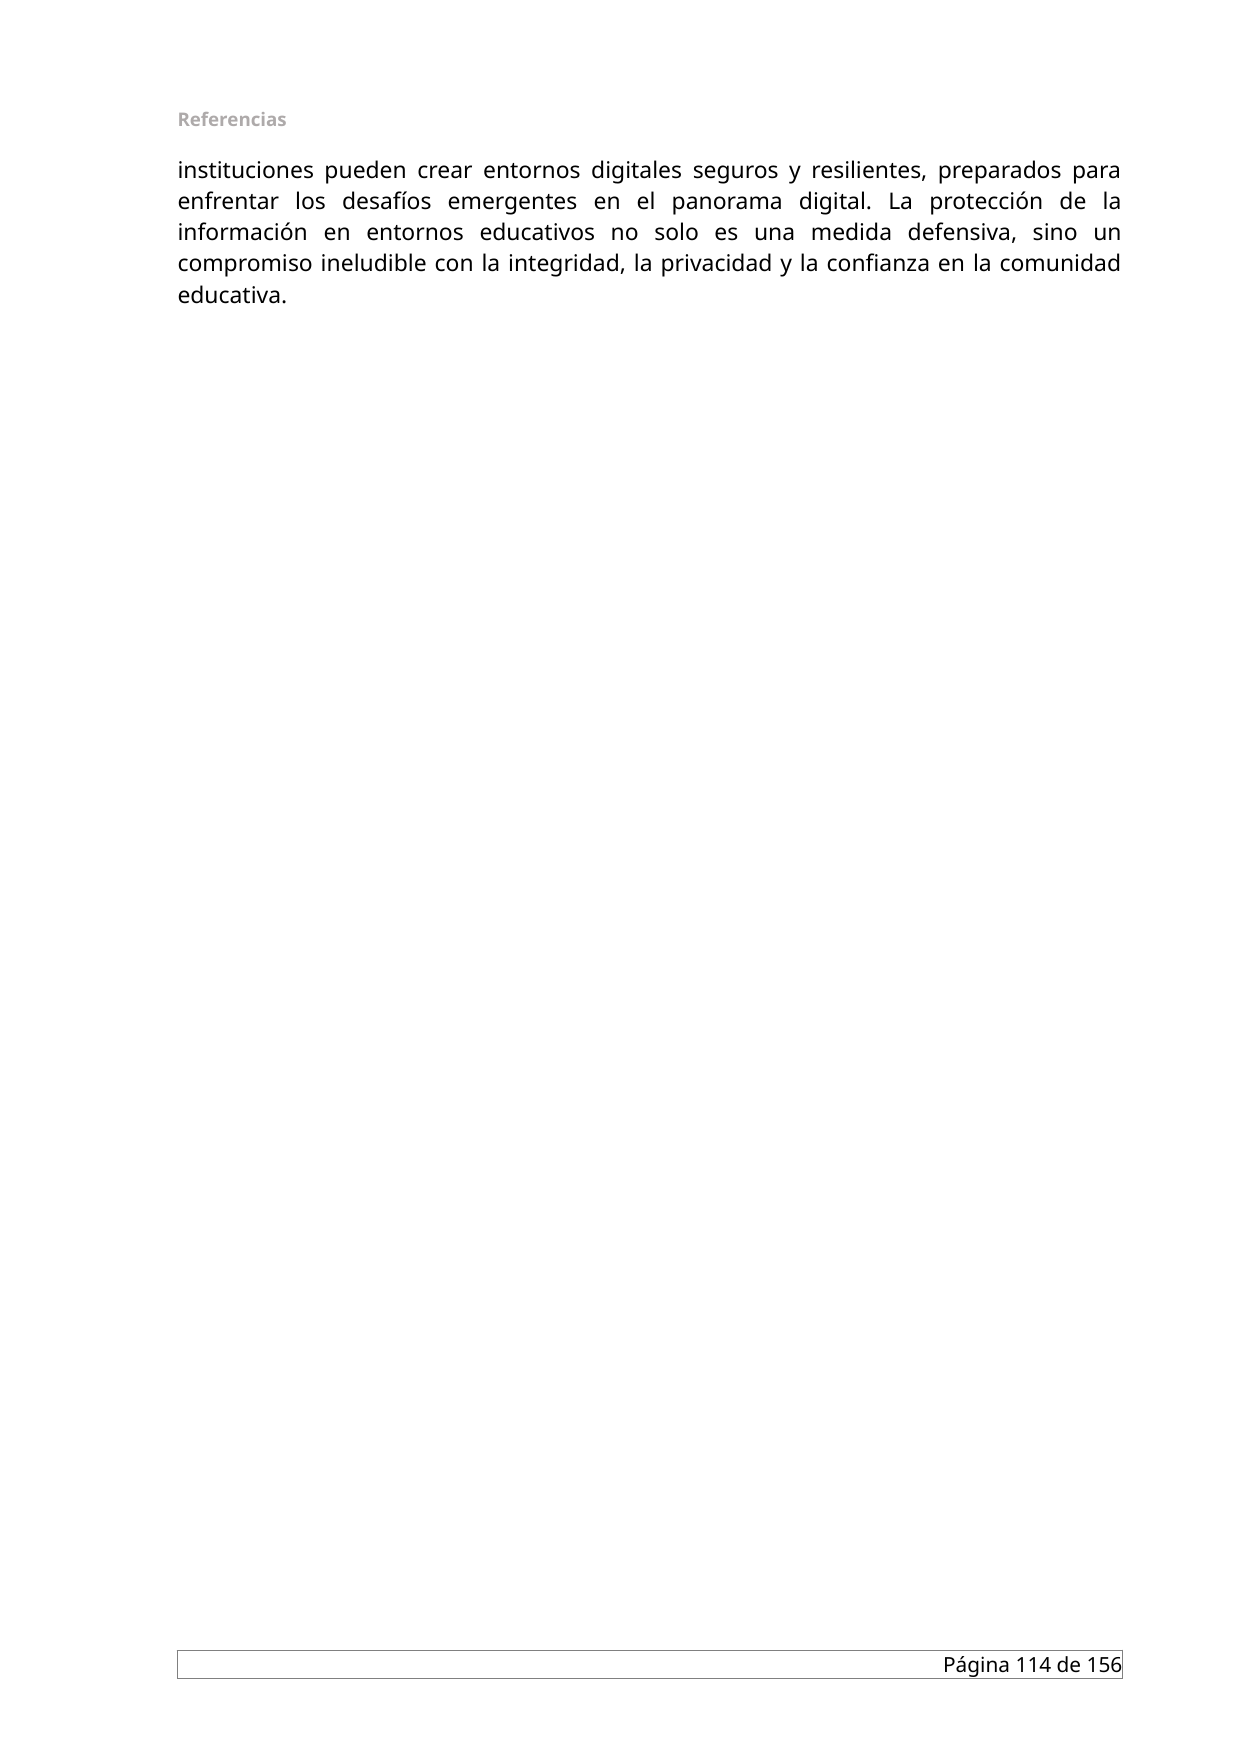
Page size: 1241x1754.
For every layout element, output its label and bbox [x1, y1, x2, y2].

text [177, 153, 1122, 310]
